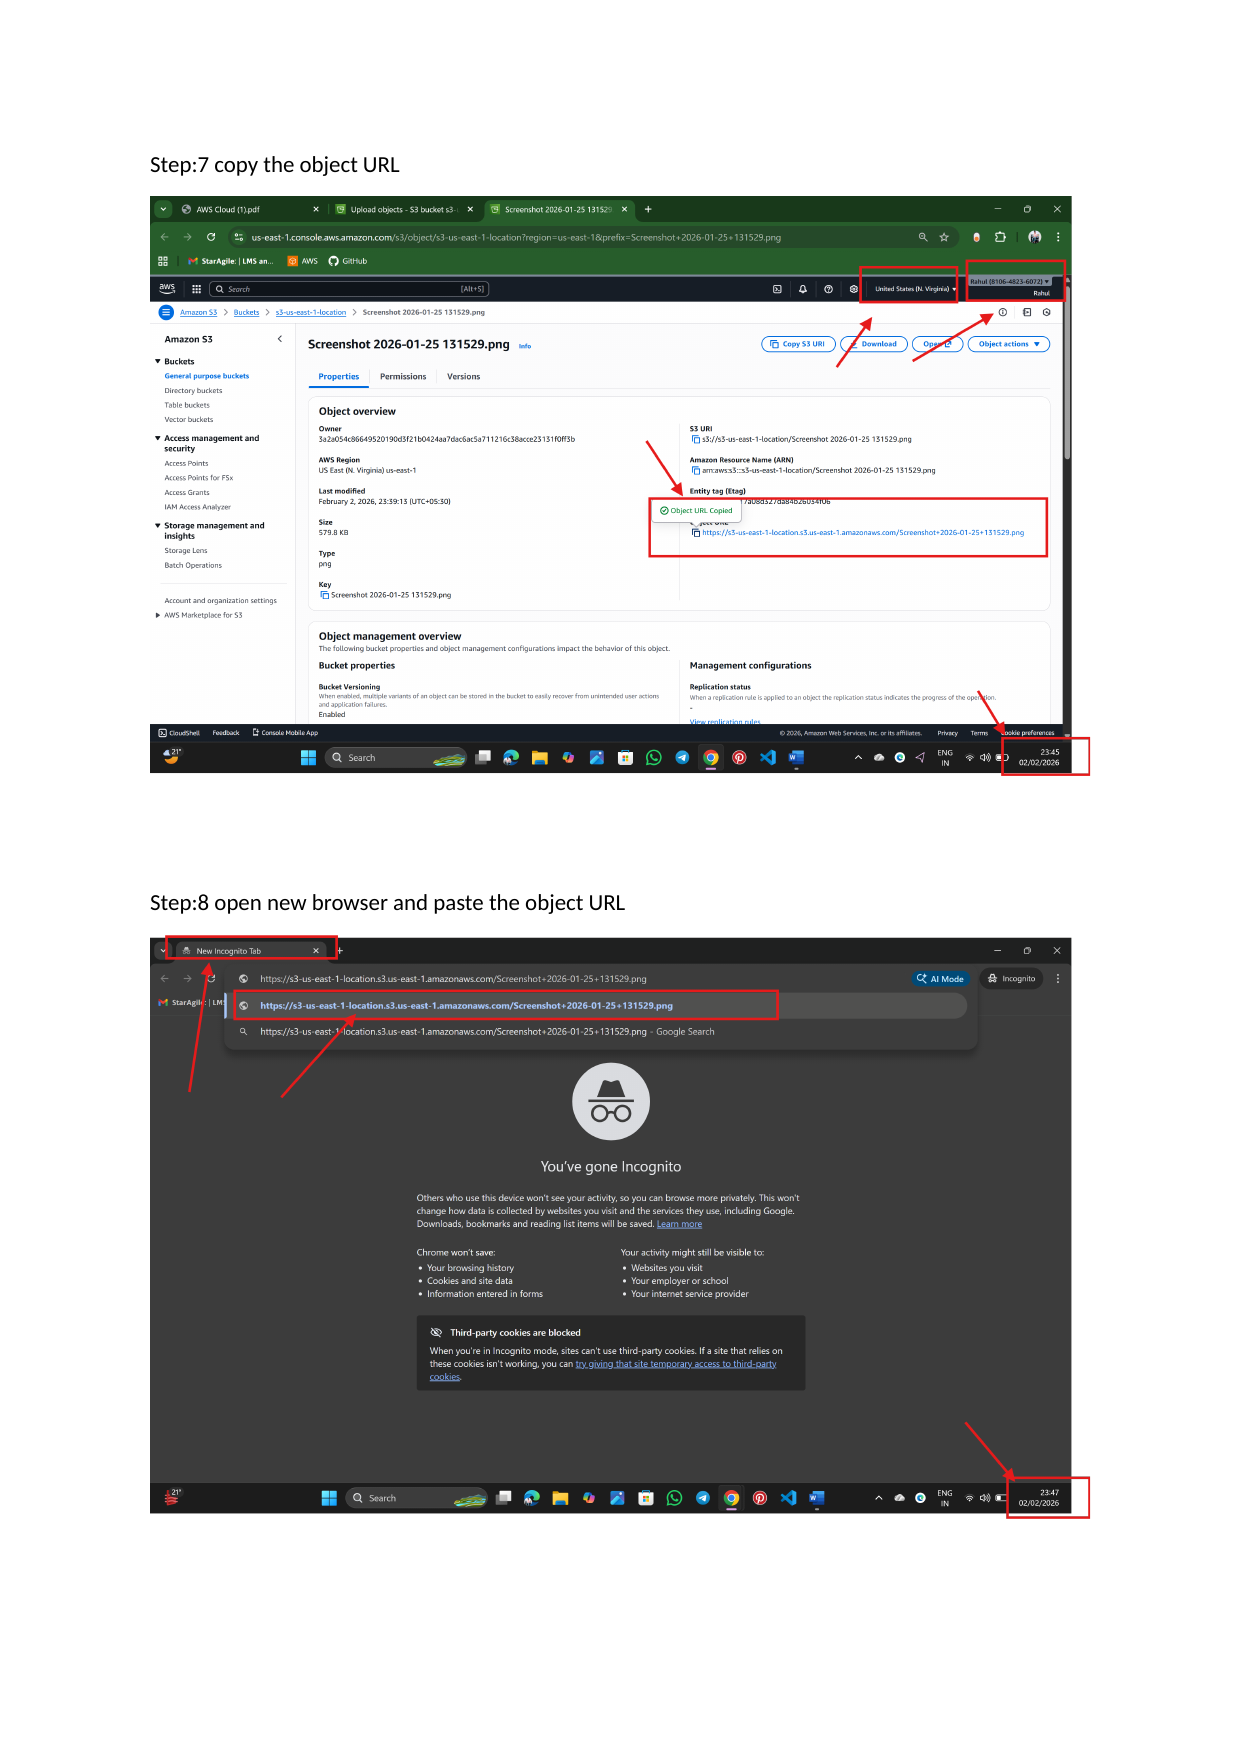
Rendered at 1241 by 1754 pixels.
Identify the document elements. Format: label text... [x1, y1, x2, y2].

picture [150, 935, 1091, 1519]
picture [150, 196, 1091, 776]
text Step:8 open new browser and paste the object URL [150, 888, 1090, 916]
text Step:7 copy the object URL [150, 150, 1090, 178]
